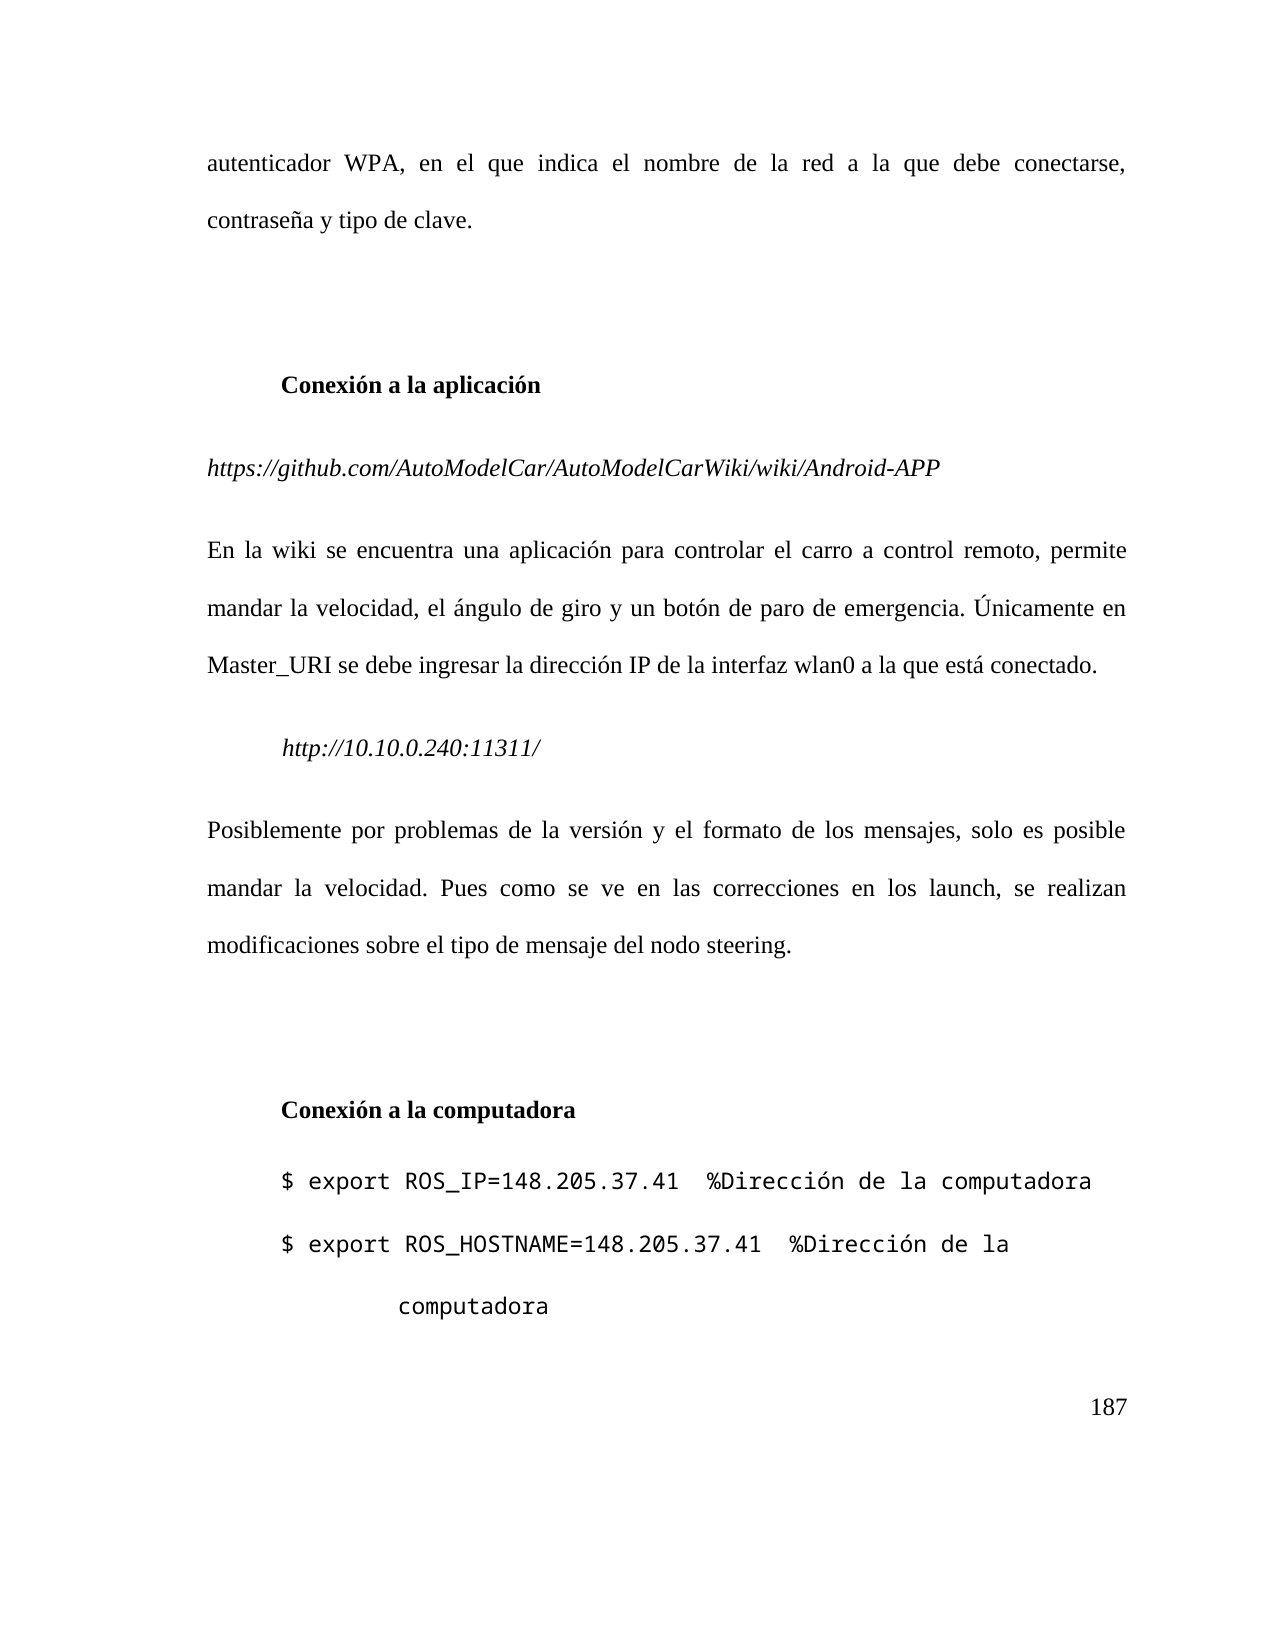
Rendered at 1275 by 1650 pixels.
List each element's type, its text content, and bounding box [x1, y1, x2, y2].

text Conexión a la aplicación [207, 370, 1127, 399]
text $ export ROS_HOSTNAME=148.205.37.41 %Dirección de la [281, 1228, 1127, 1259]
text computadora [281, 1290, 1127, 1321]
text Posiblemente por problemas de la versión y el formato de los mensajes, solo es posible mandar la velocidad. Pues como se ve en las correcciones en los launch, se realizan modificaciones sobre el tipo de mensaje del nodo steering. [207, 815, 1127, 959]
text http://10.10.0.240:11311/ [207, 733, 1127, 761]
text Conexión a la computadora [207, 1095, 1127, 1124]
text https://github.com/AutoModelCar/AutoModelCarWiki/wiki/Android-APP [207, 453, 1127, 481]
text En la wiki se encuentra una aplicación para controlar el carro a control remoto, permite mandar la velocidad, el ángulo de giro y un botón de paro de emergencia. Únicamente en Master_URI se debe ingresar la dirección IP de la interfaz wlan0 a la que está conectado. [207, 535, 1127, 679]
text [207, 148, 1127, 234]
text $ export ROS_IP=148.205.37.41 %Dirección de la computadora [281, 1165, 1127, 1196]
